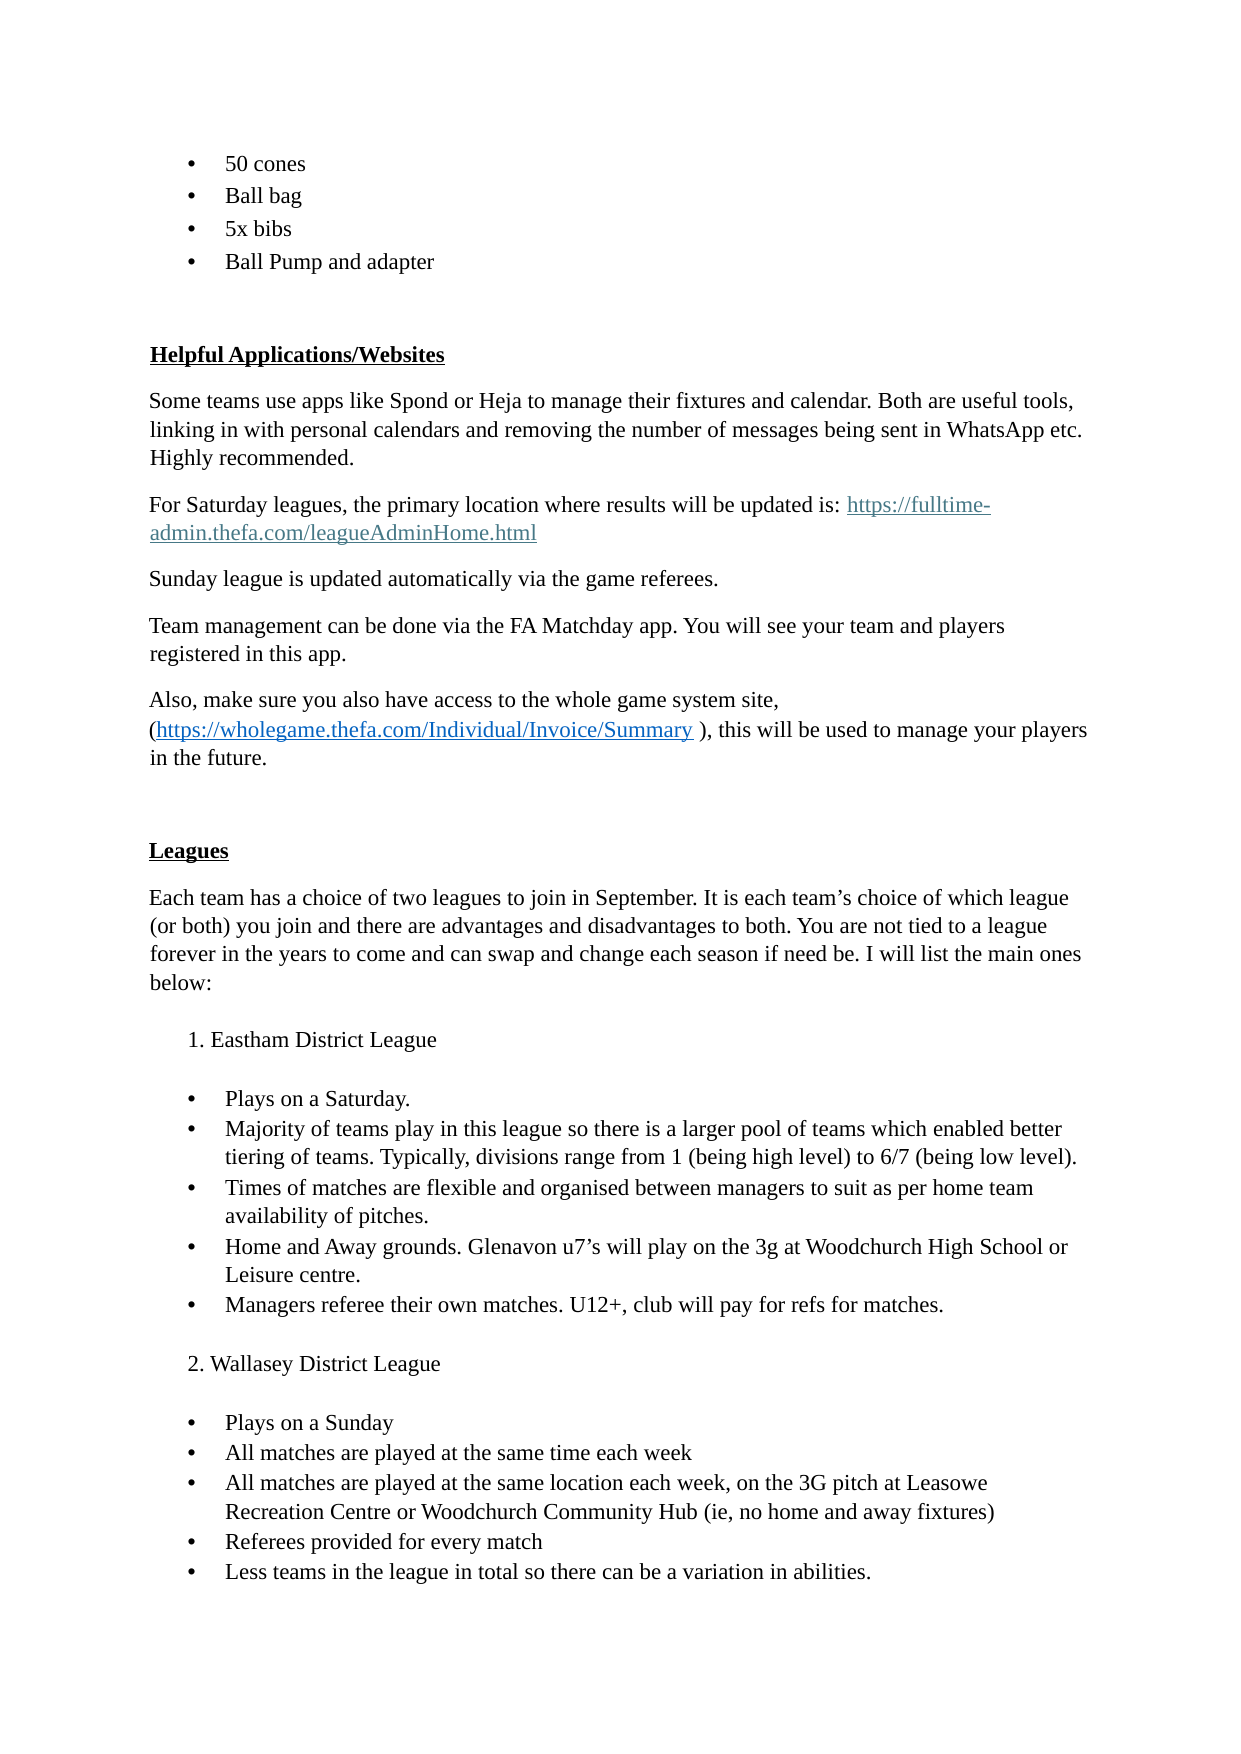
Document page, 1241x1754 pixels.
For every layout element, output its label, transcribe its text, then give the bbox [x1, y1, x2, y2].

text Team management can be done via the FA Matchday app. You will see your team and players registered in this app. [148, 612, 1091, 666]
list Referees provided for every match [187, 1528, 1091, 1554]
list Home and Away grounds. Glenavon u7’s will play on the 3g at Woodchurch High School or Leisure centre. [187, 1233, 1091, 1287]
list All matches are played at the same location each week, on the 3G pitch at Leasowe [187, 1469, 1091, 1496]
list Managers referee their own matches. U12+, club will pay for refs for matches. [187, 1291, 1091, 1318]
list Ball Pump and adapter [187, 248, 1091, 274]
list Plays on a Sunday [187, 1409, 1091, 1435]
subtitle Helpful Applications/Websites [150, 341, 1091, 367]
text For Saturday leagues, the primary location where results will be updated is: https://fulltime-admin.thefa.com/leagueAdminHome.html [148, 491, 1091, 546]
list Less teams in the league in total so there can be a variation in abilities. [187, 1558, 1091, 1585]
text Also, make sure you also have access to the whole game system site, [148, 686, 1091, 713]
text Each team has a choice of two leagues to join in September. It is each team’s choice of which league (or both) you join and there are advantages and disadvantages to both. You are not tied to a league forever in the years to come and can swap and change each season if need be. I will list the main ones below: [148, 884, 1091, 995]
text Some teams use apps like Spond or Heja to manage their fixtures and calendar. Both are useful tools, linking in with personal calendars and removing the number of messages being sent in WhatsApp etc. Highly recommended. [148, 388, 1091, 471]
list Times of matches are flexible and organised between managers to suit as per home team availability of pitches. [187, 1174, 1091, 1229]
list Plays on a Saturday. [187, 1084, 1091, 1111]
list Majority of teams play in this league so there is a larger pool of teams which enabled better tiering of teams. Typically, divisions range from 1 (being high level) to 6/7 (being low level). [187, 1115, 1091, 1170]
list Ball bag [187, 182, 1091, 209]
text Recreation Centre or Woodchurch Community Hub (ie, no home and away fixtures) [225, 1498, 1091, 1524]
list All matches are played at the same time each week [187, 1439, 1091, 1466]
text (https://wholegame.thefa.com/Individual/Invoice/Summary ), this will be used to manage your players in the future. [148, 716, 1091, 771]
list 50 cones [187, 149, 1091, 176]
list 5x bibs [187, 215, 1091, 242]
subtitle 1. Eastham District League [187, 1026, 1091, 1052]
text Sunday league is updated automatically via the game referees. [148, 565, 1091, 592]
subtitle 2. Wallasey District League [187, 1350, 1091, 1376]
subtitle Leagues [148, 837, 1091, 863]
